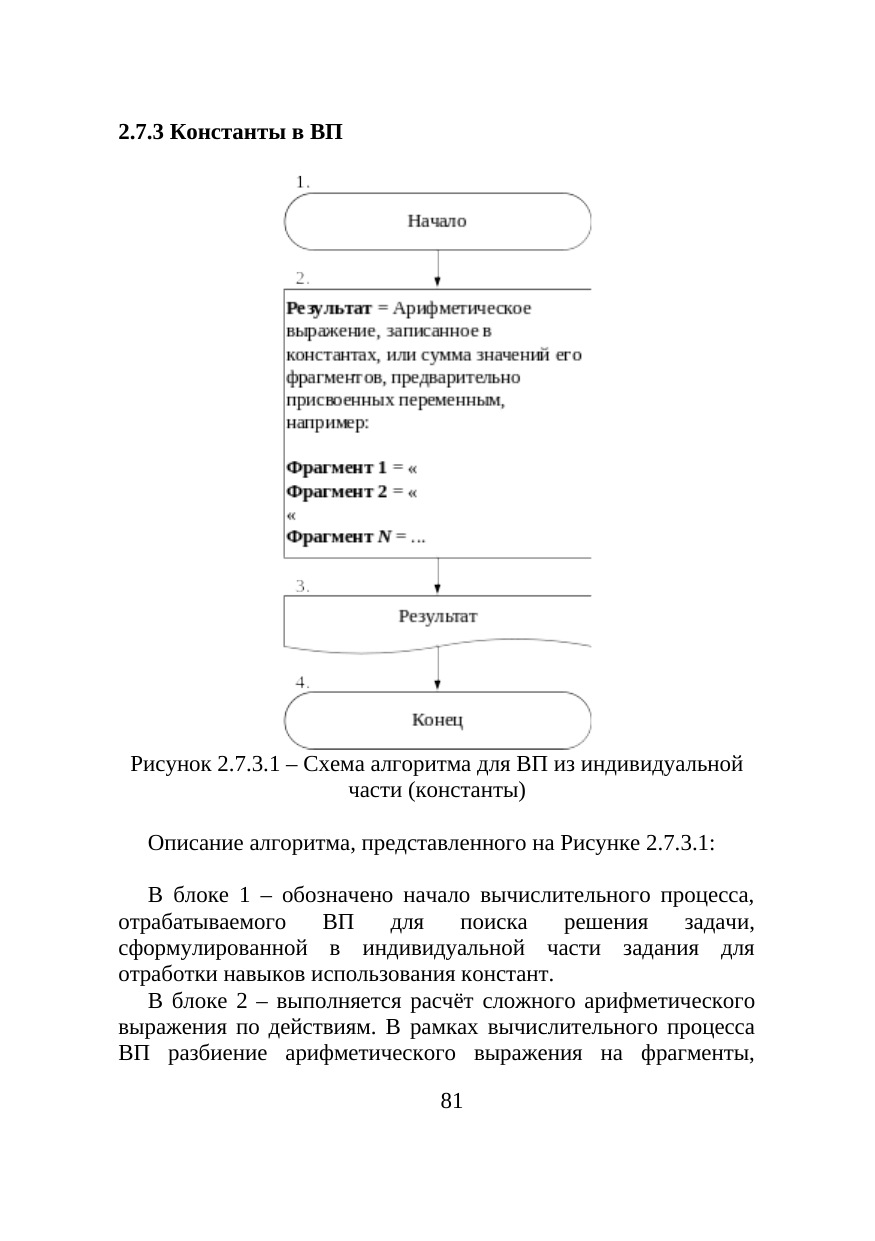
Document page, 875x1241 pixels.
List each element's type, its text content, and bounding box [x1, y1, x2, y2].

text Описание алгоритма, представленного на Рисунке 2.7.3.1: [118, 829, 756, 855]
subtitle 2.7.3 Константы в ВП [118, 118, 756, 144]
text В блоке 1 – обозначено начало вычислительного процесса, отрабатываемого ВП для поиска решения задачи, сформулированной в индивидуальной части задания для отработки навыков использования констант. [118, 881, 756, 987]
text Рисунок 2.7.3.1 – Схема алгоритма для ВП из индивидуальной части (константы) [118, 749, 756, 802]
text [118, 987, 756, 1066]
